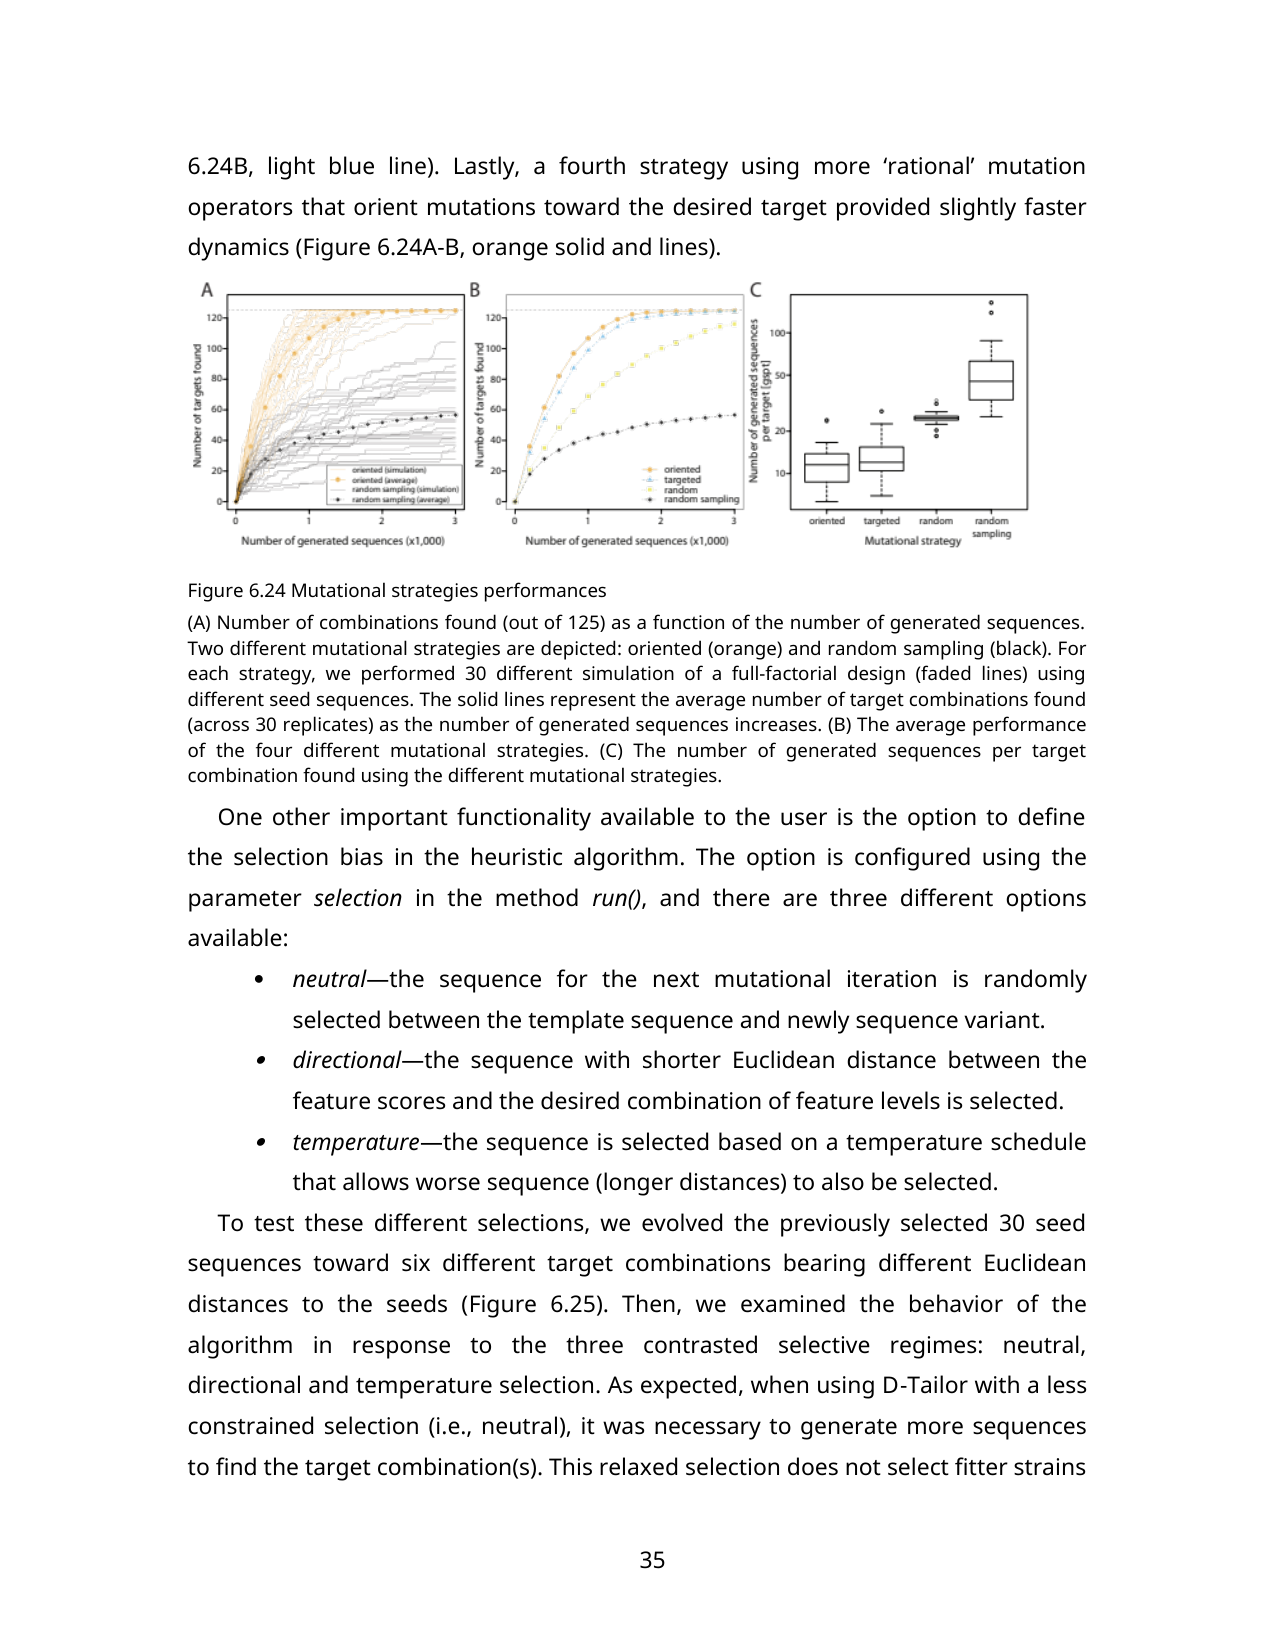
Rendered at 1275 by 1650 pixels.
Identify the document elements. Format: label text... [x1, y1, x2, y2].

list neutral—the sequence for the next mutational iteration is randomly selected between the template sequence and newly sequence variant. [255, 963, 1087, 1035]
list temperature—the sequence is selected based on a temperature schedule that allows worse sequence (longer distances) to also be selected. [255, 1126, 1087, 1197]
list directional—the sequence with shorter Euclidean distance between the feature scores and the desired combination of feature levels is selected. [255, 1044, 1087, 1116]
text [187, 150, 1087, 262]
text (A) Number of combinations found (out of 125) as a function of the number of generated sequences. Two different mutational strategies are depicted: oriented (orange) and random sampling (black). For each strategy, we performed 30 different simulation of a full-factorial design (faded lines) using different seed sequences. The solid lines represent the average number of target combinations found (across 30 replicates) as the number of generated sequences increases. (B) The average performance of the four different mutational strategies. (C) The number of generated sequences per target combination found using the different mutational strategies. [187, 609, 1087, 788]
text One other important functionality available to the user is the option to define the selection bias in the heuristic algorithm. The option is configured using the parameter selection in the method run(), and there are three different options available: [187, 801, 1087, 954]
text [187, 1207, 1087, 1482]
